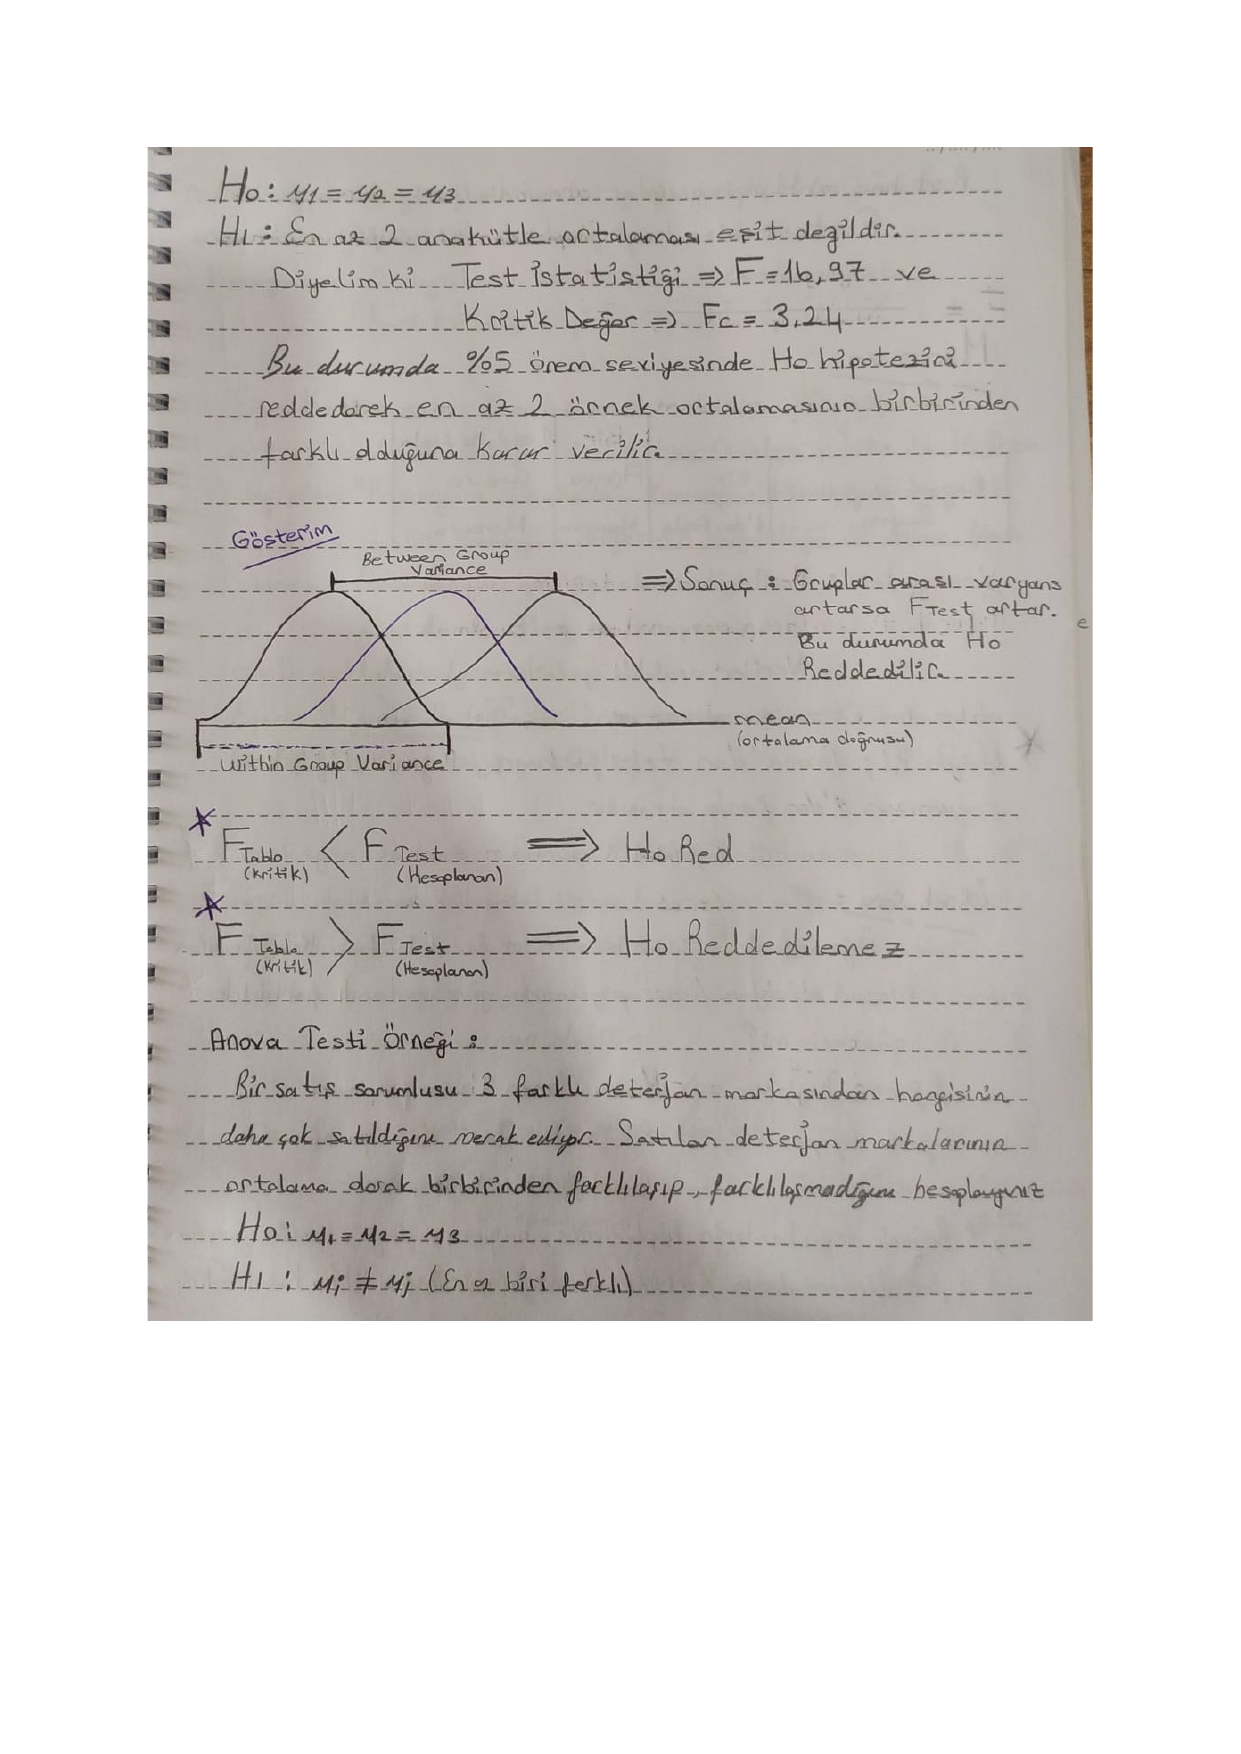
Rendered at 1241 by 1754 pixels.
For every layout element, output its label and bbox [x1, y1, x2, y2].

picture [147, 147, 1093, 1321]
